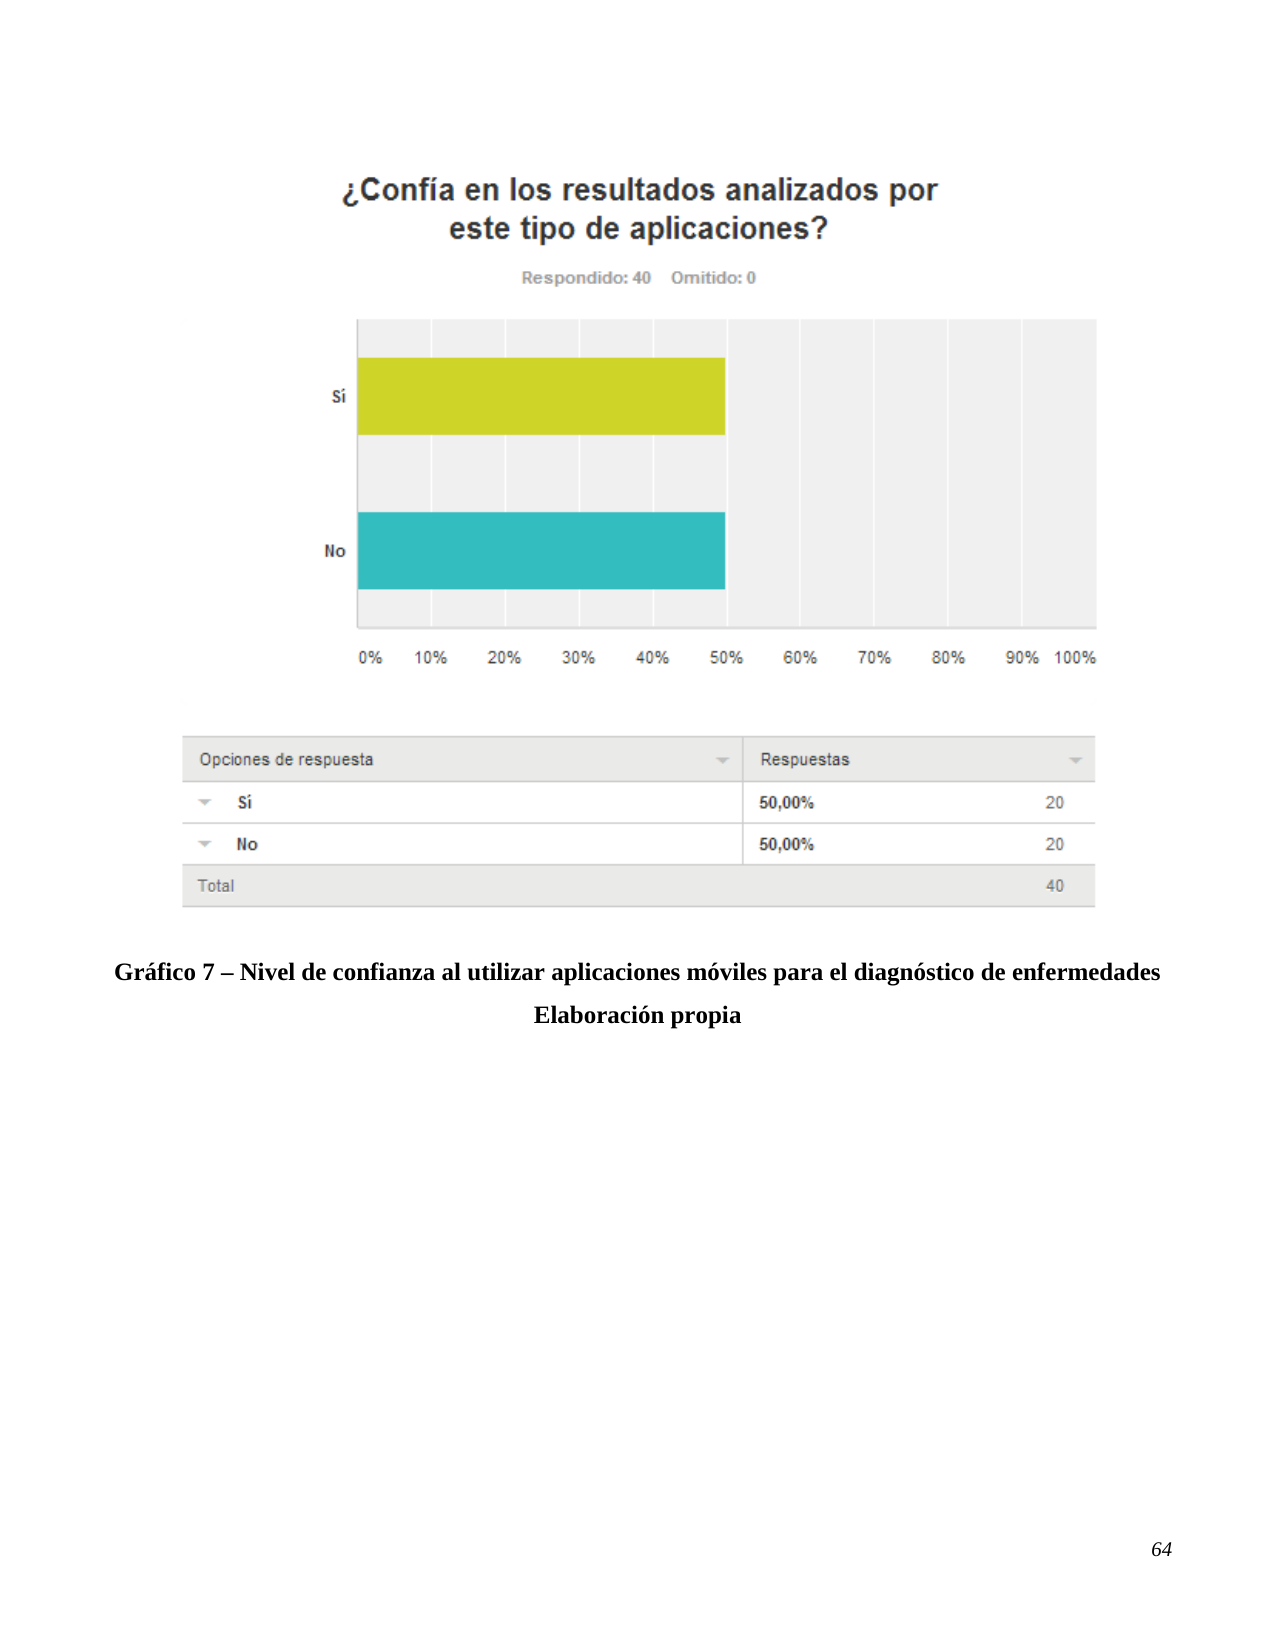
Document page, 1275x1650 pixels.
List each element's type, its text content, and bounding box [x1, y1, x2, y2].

text Elaboración propia [103, 1000, 1172, 1028]
text Gráfico 7 – Nivel de confianza al utilizar aplicaciones móviles para el diagnóstico de enfermedades [103, 957, 1172, 985]
picture [138, 143, 1137, 943]
